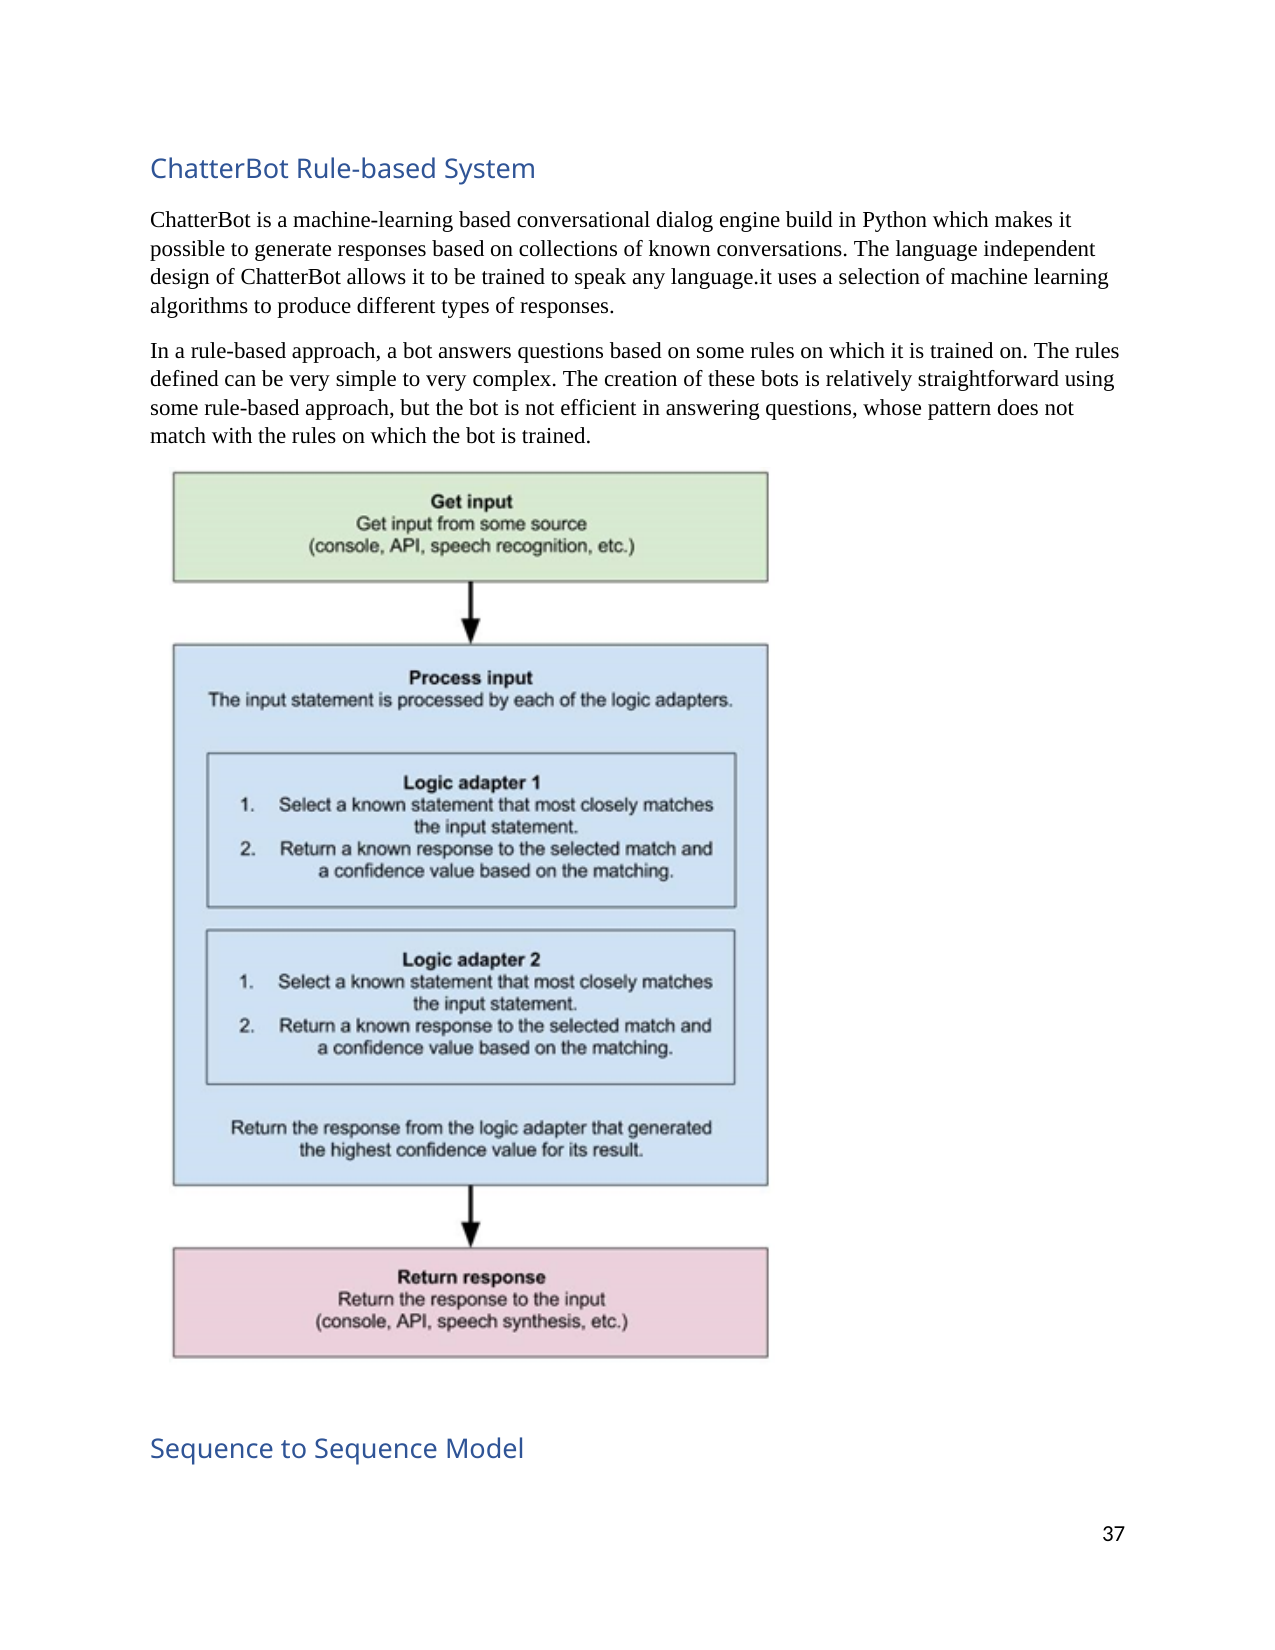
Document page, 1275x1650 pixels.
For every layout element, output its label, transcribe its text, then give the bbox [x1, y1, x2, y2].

text Sequence to Sequence Model [150, 1429, 1125, 1466]
text In a rule-based approach, a bot answers questions based on some rules on which it is trained on. The rules defined can be very simple to very complex. The creation of these bots is relatively straightforward using some rule-based approach, but the bot is not efficient in answering questions, whose pattern does not match with the rules on which the bot is trained. [150, 337, 1125, 448]
text ChatterBot Rule-based System [150, 150, 1125, 187]
text ChatterBot is a machine-learning based conversational dialog engine build in Python which makes it possible to generate responses based on collections of known conversations. The language independent design of ChatterBot allows it to be trained to speak any language.it uses a selection of machine learning algorithms to produce different types of responses. [150, 206, 1125, 318]
